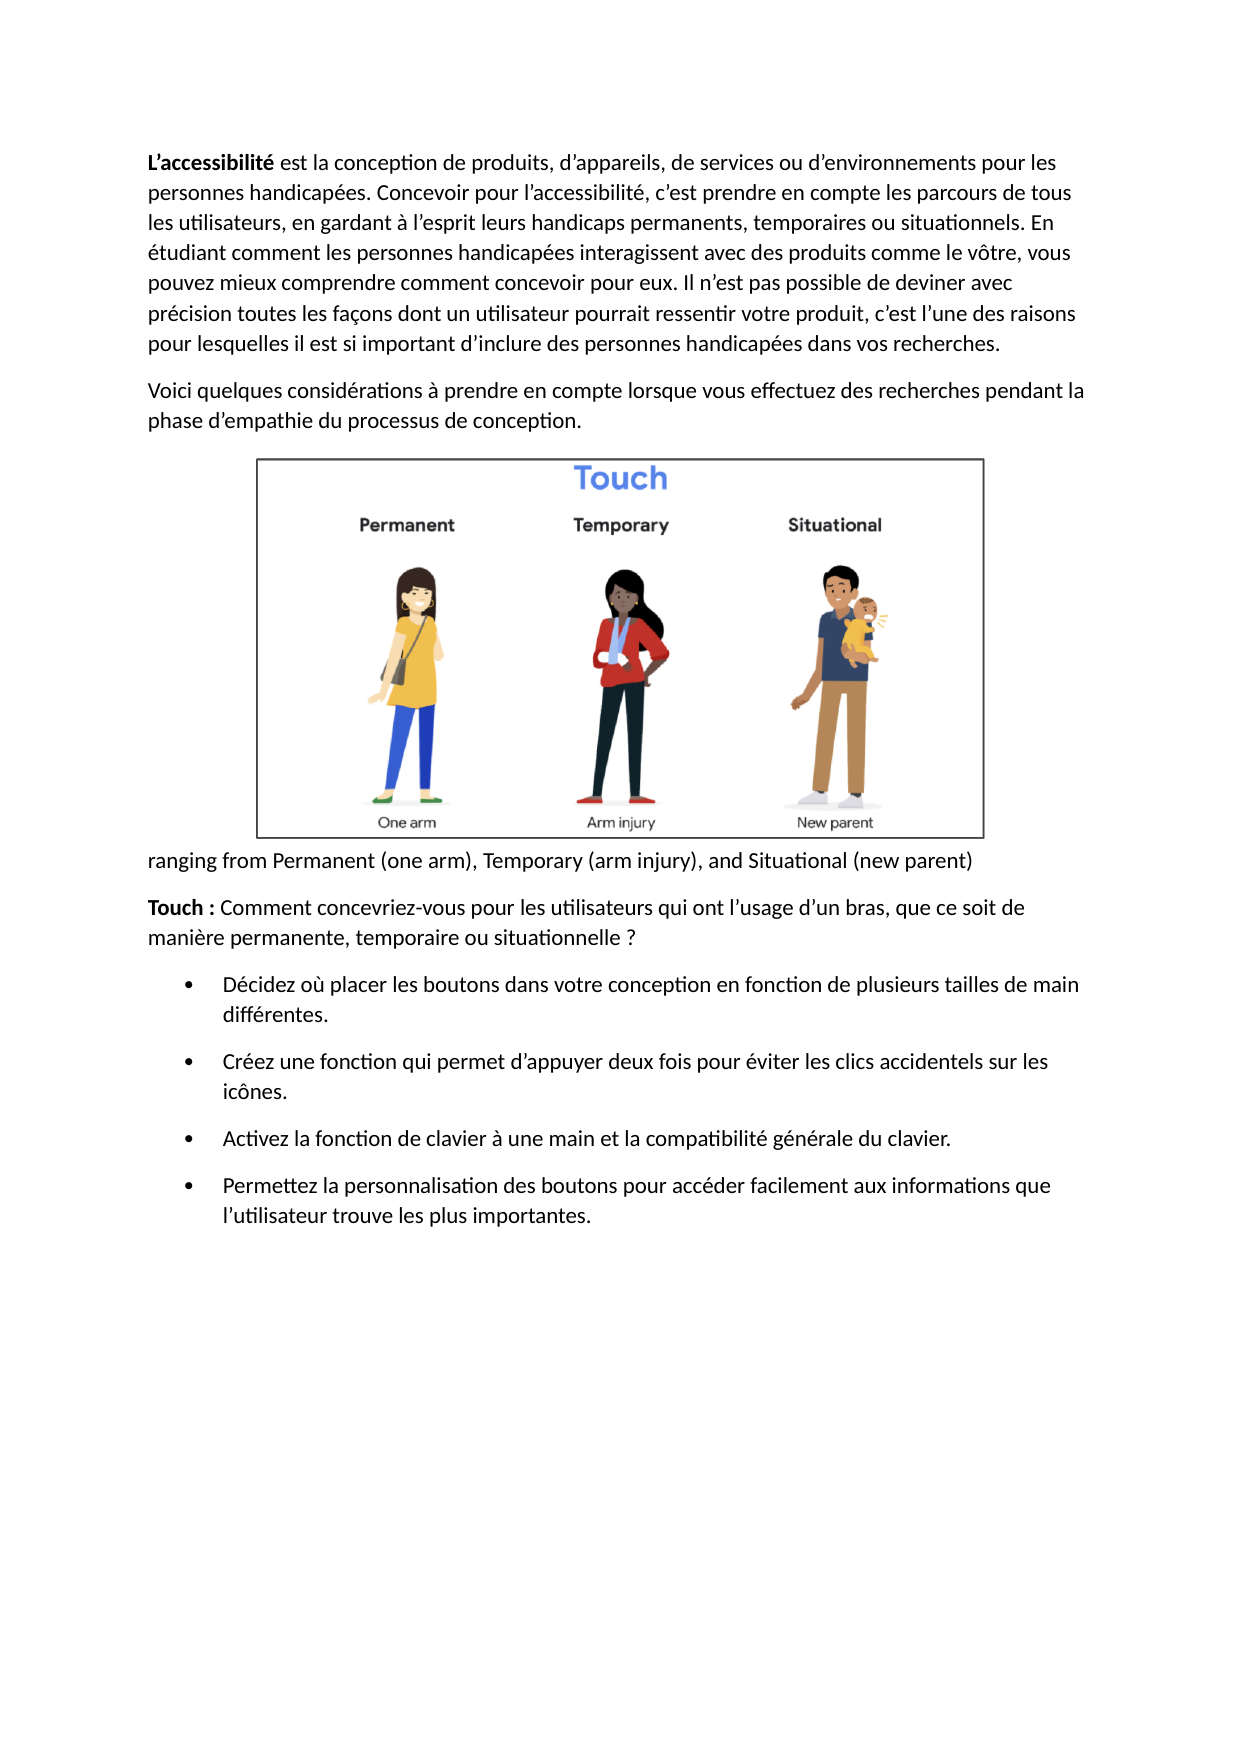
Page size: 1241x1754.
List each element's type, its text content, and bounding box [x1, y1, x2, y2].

list Créez une fonction qui permet d’appuyer deux fois pour éviter les clics accidentels sur les icônes. [185, 1047, 1093, 1105]
text L’accessibilité est la conception de produits, d’appareils, de services ou d’environnements pour les personnes handicapées. Concevoir pour l’accessibilité, c’est prendre en compte les parcours de tous les utilisateurs, en gardant à l’esprit leurs handicaps permanents, temporaires ou situationnels. En étudiant comment les personnes handicapées interagissent avec des produits comme le vôtre, vous pouvez mieux comprendre comment concevoir pour eux. Il n’est pas possible de deviner avec précision toutes les façons dont un utilisateur pourrait ressentir votre produit, c’est l’une des raisons pour lesquelles il est si important d’inclure des personnes handicapées dans vos recherches. [148, 148, 1093, 357]
list Activez la fonction de clavier à une main et la compatibilité générale du clavier. [185, 1124, 1093, 1152]
text ranging from Permanent (one arm), Temporary (arm injury), and Situational (new parent) [148, 844, 1093, 874]
list Décidez où placer les boutons dans votre conception en fonction de plusieurs tailles de main différentes. [185, 970, 1093, 1028]
picture [147, 452, 1093, 844]
list Permettez la personnalisation des boutons pour accéder facilement aux informations que l’utilisateur trouve les plus importantes. [185, 1171, 1093, 1229]
text Touch : Comment concevriez-vous pour les utilisateurs qui ont l’usage d’un bras, que ce soit de manière permanente, temporaire ou situationnelle ? [148, 893, 1093, 951]
text Voici quelques considérations à prendre en compte lorsque vous effectuez des recherches pendant la phase d’empathie du processus de conception. [148, 376, 1093, 434]
